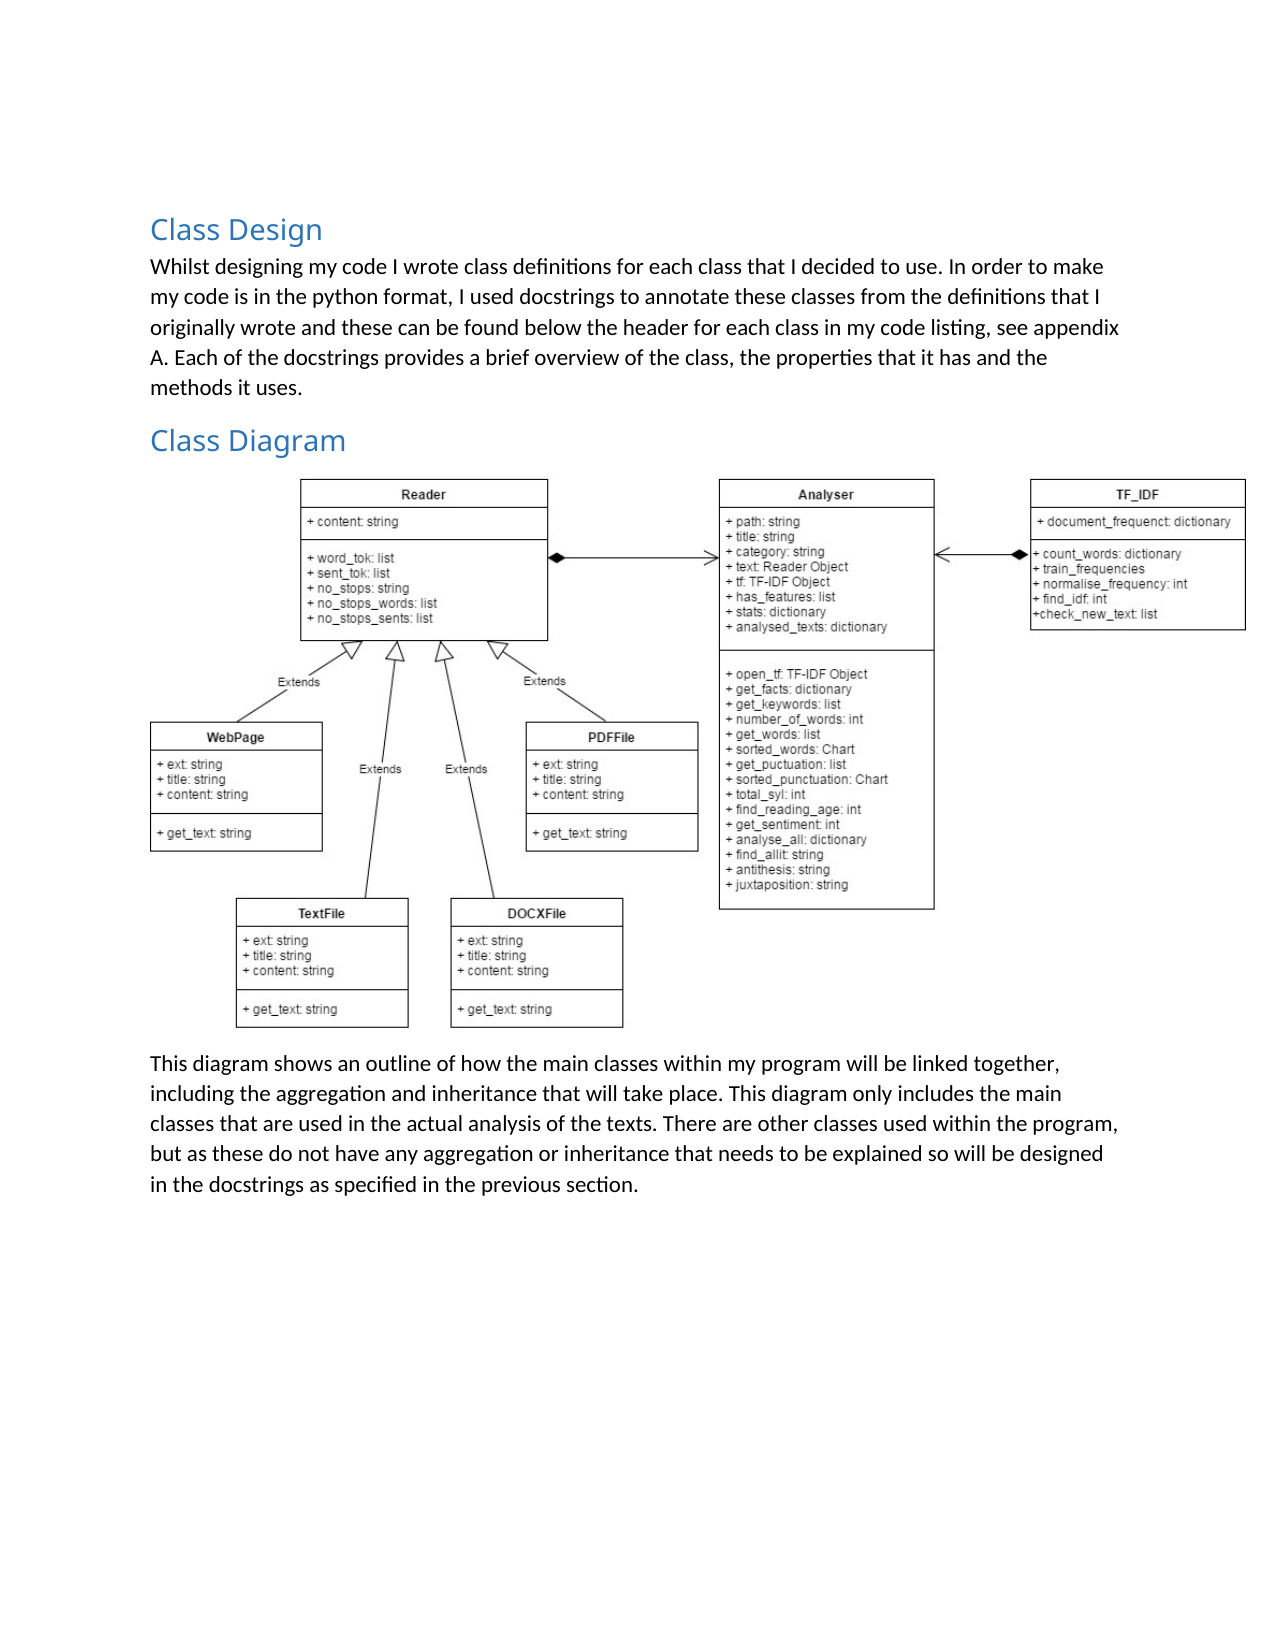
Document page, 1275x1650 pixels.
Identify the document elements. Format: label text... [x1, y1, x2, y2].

text This diagram shows an outline of how the main classes within my program will be linked together, including the aggregation and inheritance that will take place. This diagram only includes the main classes that are used in the actual analysis of the texts. There are other classes used within the program, but as these do not have any aggregation or inheritance that needs to be explained so will be designed in the docstrings as specified in the previous section. [150, 1049, 1125, 1198]
subtitle Class Design [150, 209, 1125, 249]
picture [150, 462, 1246, 1030]
subtitle Class Diagram [150, 420, 1125, 460]
text Whilst designing my code I wrote class definitions for each class that I decided to use. In order to make my code is in the python format, I used docstrings to annotate these classes from the definitions that I originally wrote and these can be found below the header for each class in my code listing, see appendix A. Each of the docstrings provides a brief overview of the class, the properties that it has and the methods it uses. [150, 252, 1125, 401]
